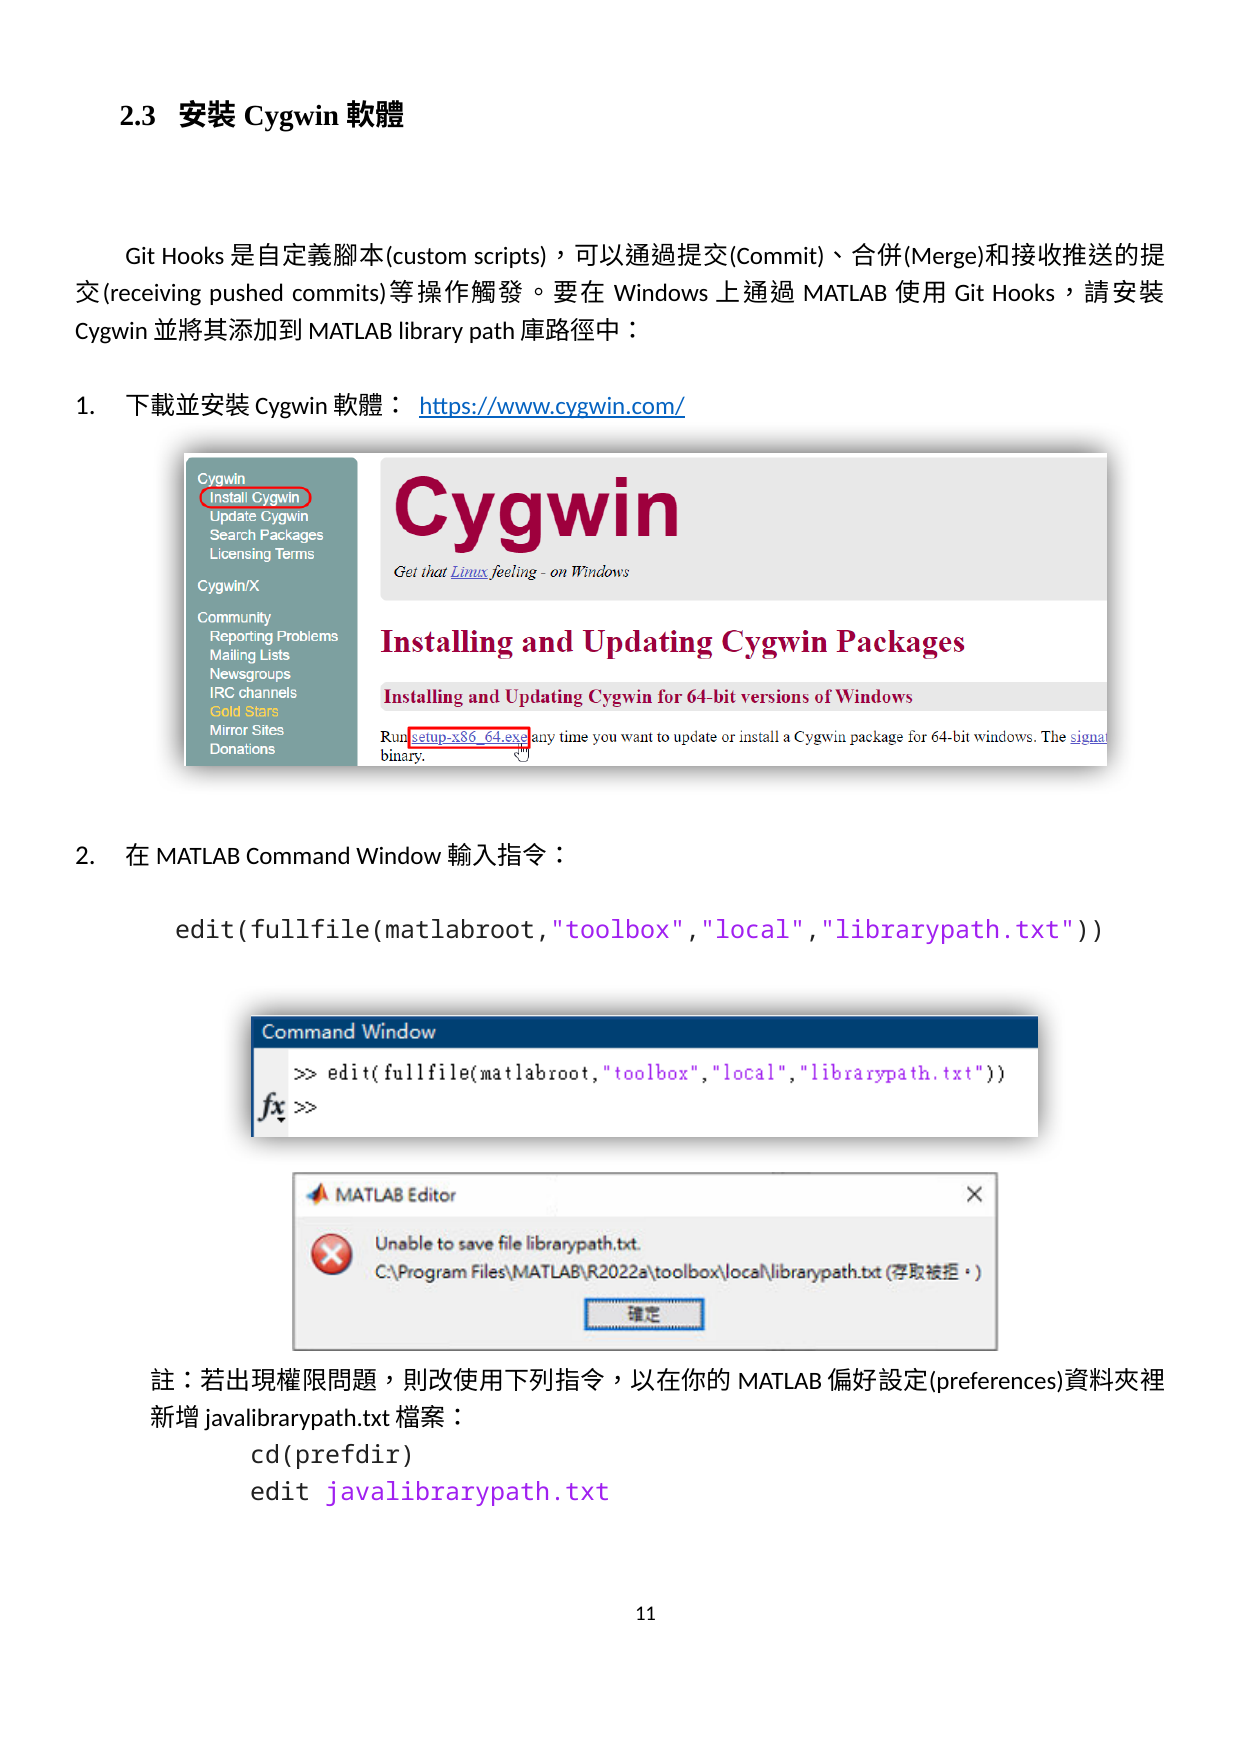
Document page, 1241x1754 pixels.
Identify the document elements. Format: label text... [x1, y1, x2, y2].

text edit javalibrarypath.txt [250, 1472, 1165, 1509]
list 下載並安裝Cygwin軟體： https://www.cygwin.com/ [75, 384, 1165, 422]
text edit(fullfile(matlabroot,"toolbox","local","librarypath.txt")) [175, 909, 1165, 947]
picture [292, 1172, 999, 1351]
picture [184, 453, 1107, 766]
text cd(prefdir) [250, 1434, 1165, 1472]
subtitle 安裝 Cygwin 軟體 [119, 75, 1165, 150]
text Git Hooks是自定義腳本(custom scripts)，可以通過提交(Commit)、合併(Merge)和接收推送的提交(receiving pushed commits)等操作觸發。要在Windows上通過MATLAB使用Git Hooks，請安裝Cygwin並將其添加到MATLAB library path庫路徑中： [75, 234, 1165, 347]
text 註：若出現權限問題，則改使用下列指令，以在你的MATLAB偏好設定(preferences)資料夾裡新增javalibrarypath.txt檔案： [150, 1359, 1165, 1434]
picture [251, 1015, 1038, 1137]
list 在 MATLAB Command Window 輸入指令： [75, 834, 1165, 872]
